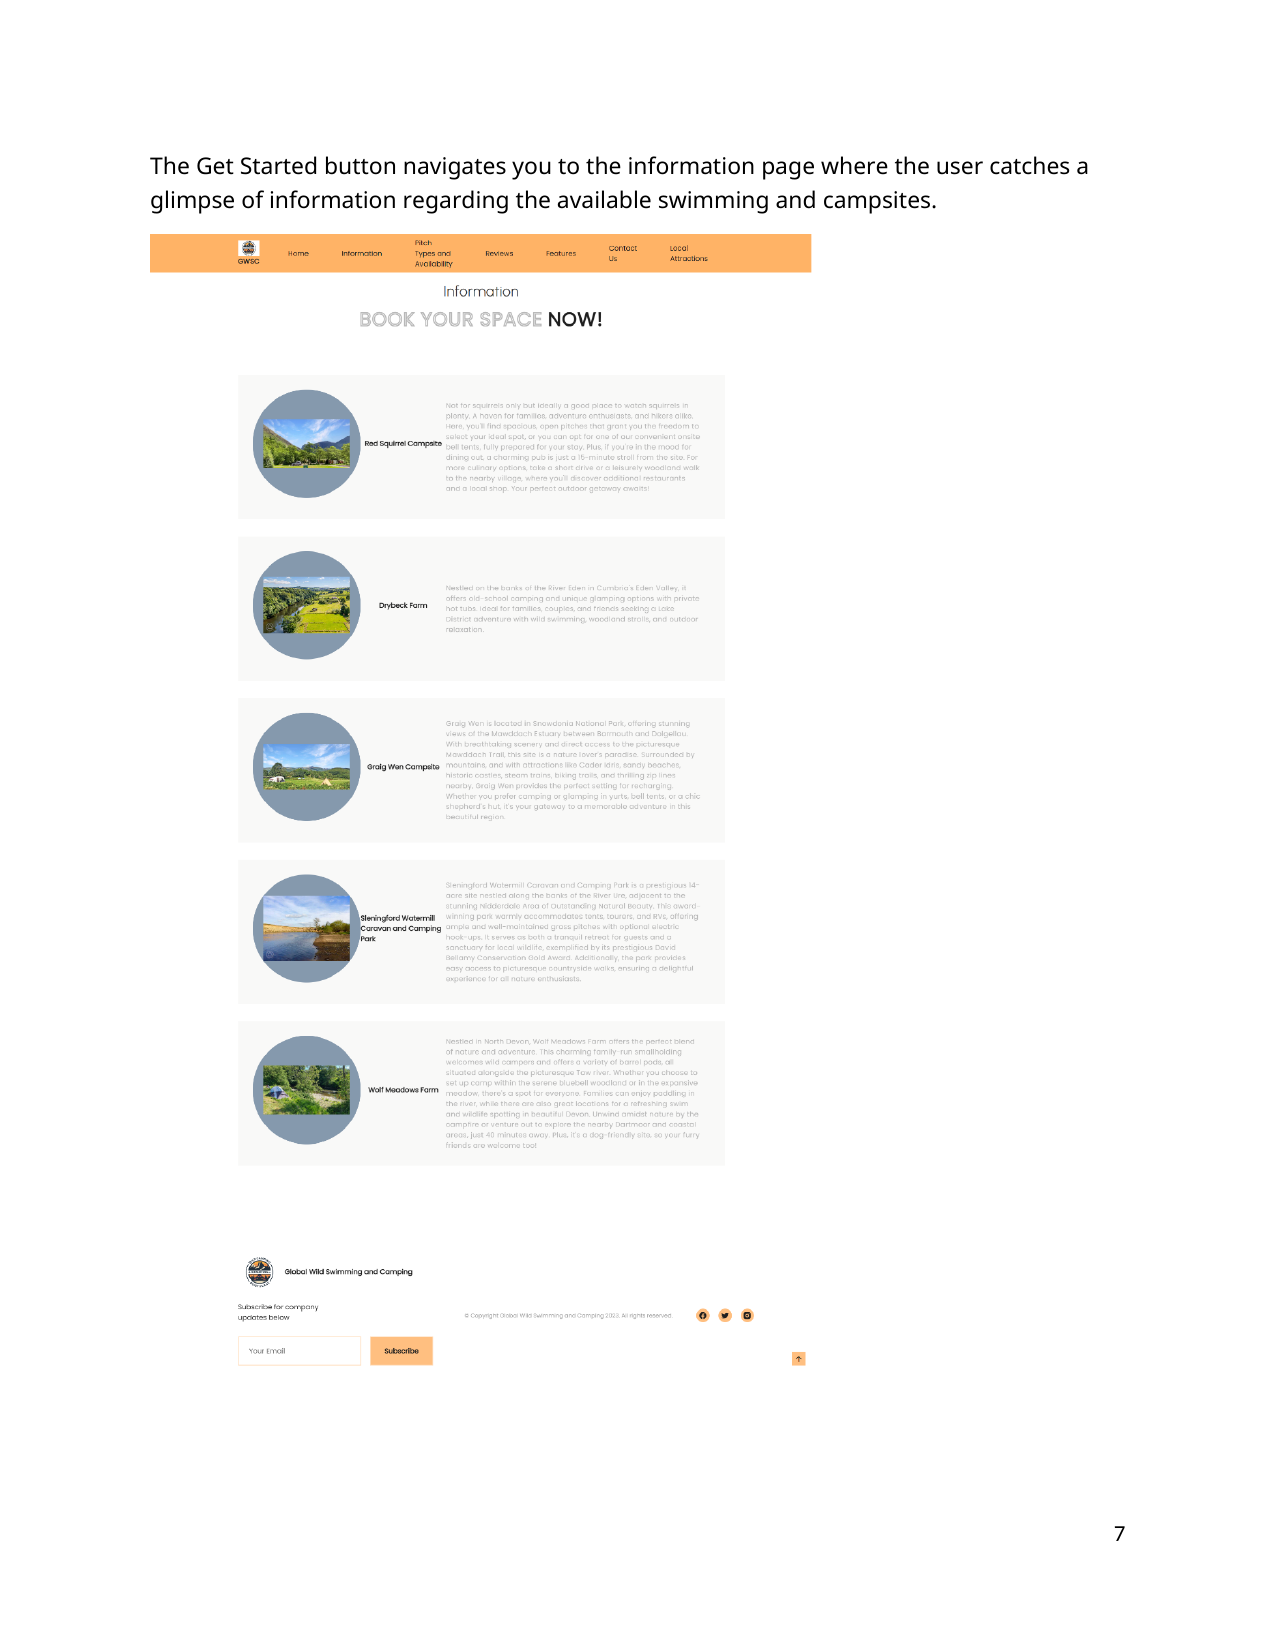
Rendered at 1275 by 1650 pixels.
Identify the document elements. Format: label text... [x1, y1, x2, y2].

picture [150, 234, 812, 1386]
text The Get Started button navigates you to the information page where the user catches a glimpse of information regarding the available swimming and campsites. [150, 150, 1125, 215]
